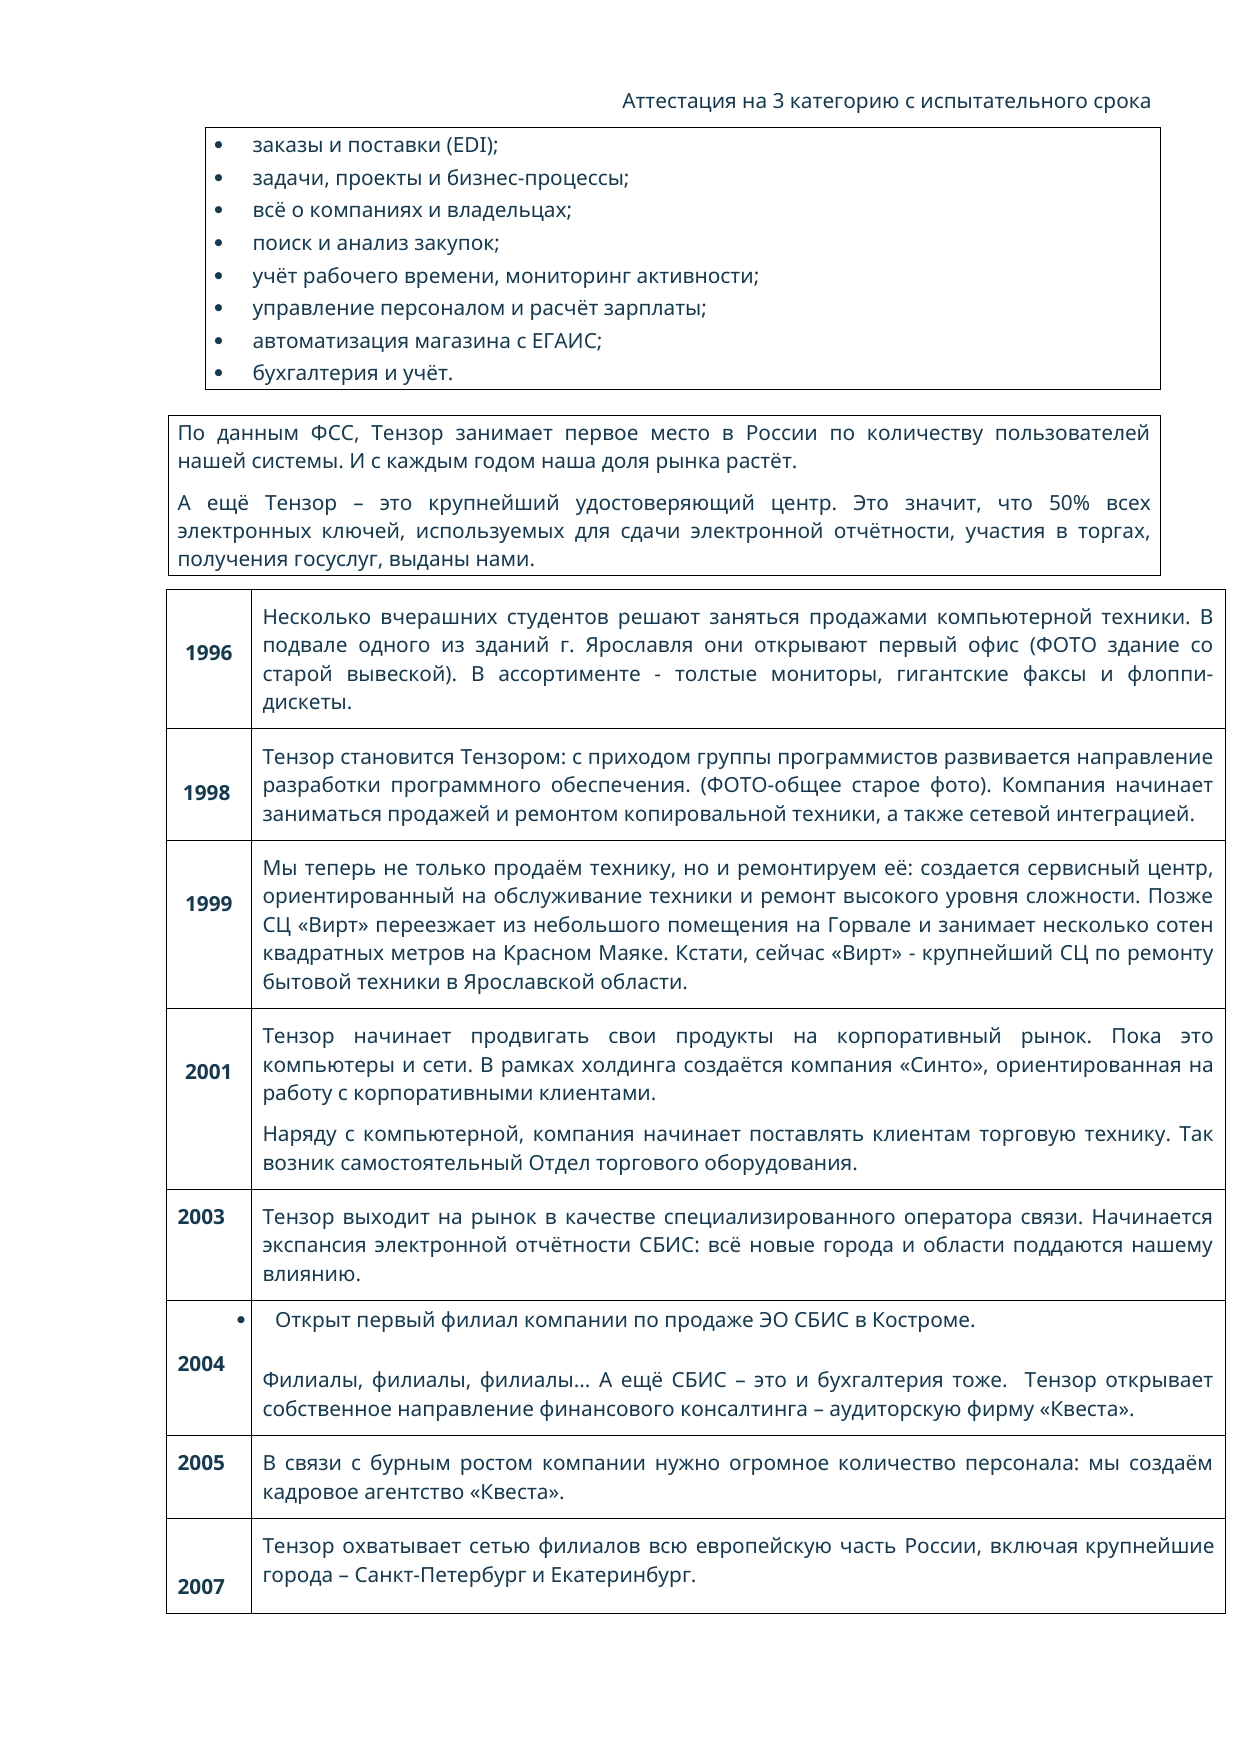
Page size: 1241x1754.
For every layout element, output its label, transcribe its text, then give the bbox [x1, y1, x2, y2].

list учёт рабочего времени, мониторинг активности; [206, 258, 1160, 289]
table_cell Мы теперь не только продаём технику, но и ремонтируем её: создается сервисный центр, ориентированный на обслуживание техники и ремонт высокого уровня сложности. Позже СЦ «Вирт» переезжает из небольшого помещения на Горвале и занимает несколько сотен квадратных метров на Красном Маяке. Кстати, сейчас «Вирт» - крупнейший СЦ по ремонту бытовой техники в Ярославской области. [252, 841, 1225, 1008]
list заказы и поставки (EDI); [206, 128, 1160, 159]
list управление персоналом и расчёт зарплаты; [206, 290, 1160, 322]
list автоматизация магазина с ЕГАИС; [206, 323, 1160, 354]
table_cell 2003 [167, 1190, 251, 1300]
table_cell 1999 [167, 841, 251, 1008]
table_cell Тензор становится Тензором: с приходом группы программистов развивается направление разработки программного обеспечения. (ФОТО-общее старое фото). Компания начинает заниматься продажей и ремонтом копировальной техники, а также сетевой интеграцией. [252, 729, 1225, 840]
list задачи, проекты и бизнес-процессы; [206, 160, 1160, 191]
table_header Несколько вчерашних студентов решают заняться продажами компьютерной техники. В подвале одного из зданий г. Ярославля они открывают первый офис (ФОТО здание со старой вывеской). В ассортименте - толстые мониторы, гигантские факсы и флоппи-дискеты. [252, 590, 1225, 728]
list бухгалтерия и учёт. [206, 355, 1160, 389]
table_cell В связи с бурным ростом компании нужно огромное количество персонала: мы создаём кадровое агентство «Квеста». [252, 1436, 1225, 1518]
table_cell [252, 1519, 1225, 1613]
list поиск и анализ закупок; [206, 225, 1160, 257]
table_cell Открыт первый филиал компании по продаже ЭО СБИС в Костроме. Филиалы, филиалы, филиалы... А ещё СБИС – это и бухгалтерия тоже. Тензор открывает собственное направление финансового консалтинга – аудиторскую фирму «Квеста». [252, 1301, 1225, 1435]
table_cell 1998 [167, 729, 251, 840]
table_cell 2004 [167, 1301, 251, 1435]
table_cell Тензор выходит на рынок в качестве специализированного оператора связи. Начинается экспансия электронной отчётности СБИС: всё новые города и области поддаются нашему влиянию. [252, 1190, 1225, 1300]
table_cell 2001 [167, 1009, 251, 1189]
text А ещё Тензор – это крупнейший удостоверяющий центр. Это значит, что 50% всех электронных ключей, используемых для сдачи электронной отчётности, участия в торгах, получения госуслуг, выданы нами. [169, 484, 1160, 575]
list всё о компаниях и владельцах; [206, 192, 1160, 224]
table_header 1996 [167, 590, 251, 728]
text По данным ФСС, Тензор занимает первое место в России по количеству пользователей нашей системы. И с каждым годом наша доля рынка растёт. [169, 416, 1160, 475]
table_cell 2007 [167, 1519, 251, 1613]
table_cell 2005 [167, 1436, 251, 1518]
table_cell Тензор начинает продвигать свои продукты на корпоративный рынок. Пока это компьютеры и сети. В рамках холдинга создаётся компания «Синто», ориентированная на работу с корпоративными клиентами. Наряду с компьютерной, компания начинает поставлять клиентам торговую технику. Так возник самостоятельный Отдел торгового оборудования. [252, 1009, 1225, 1189]
